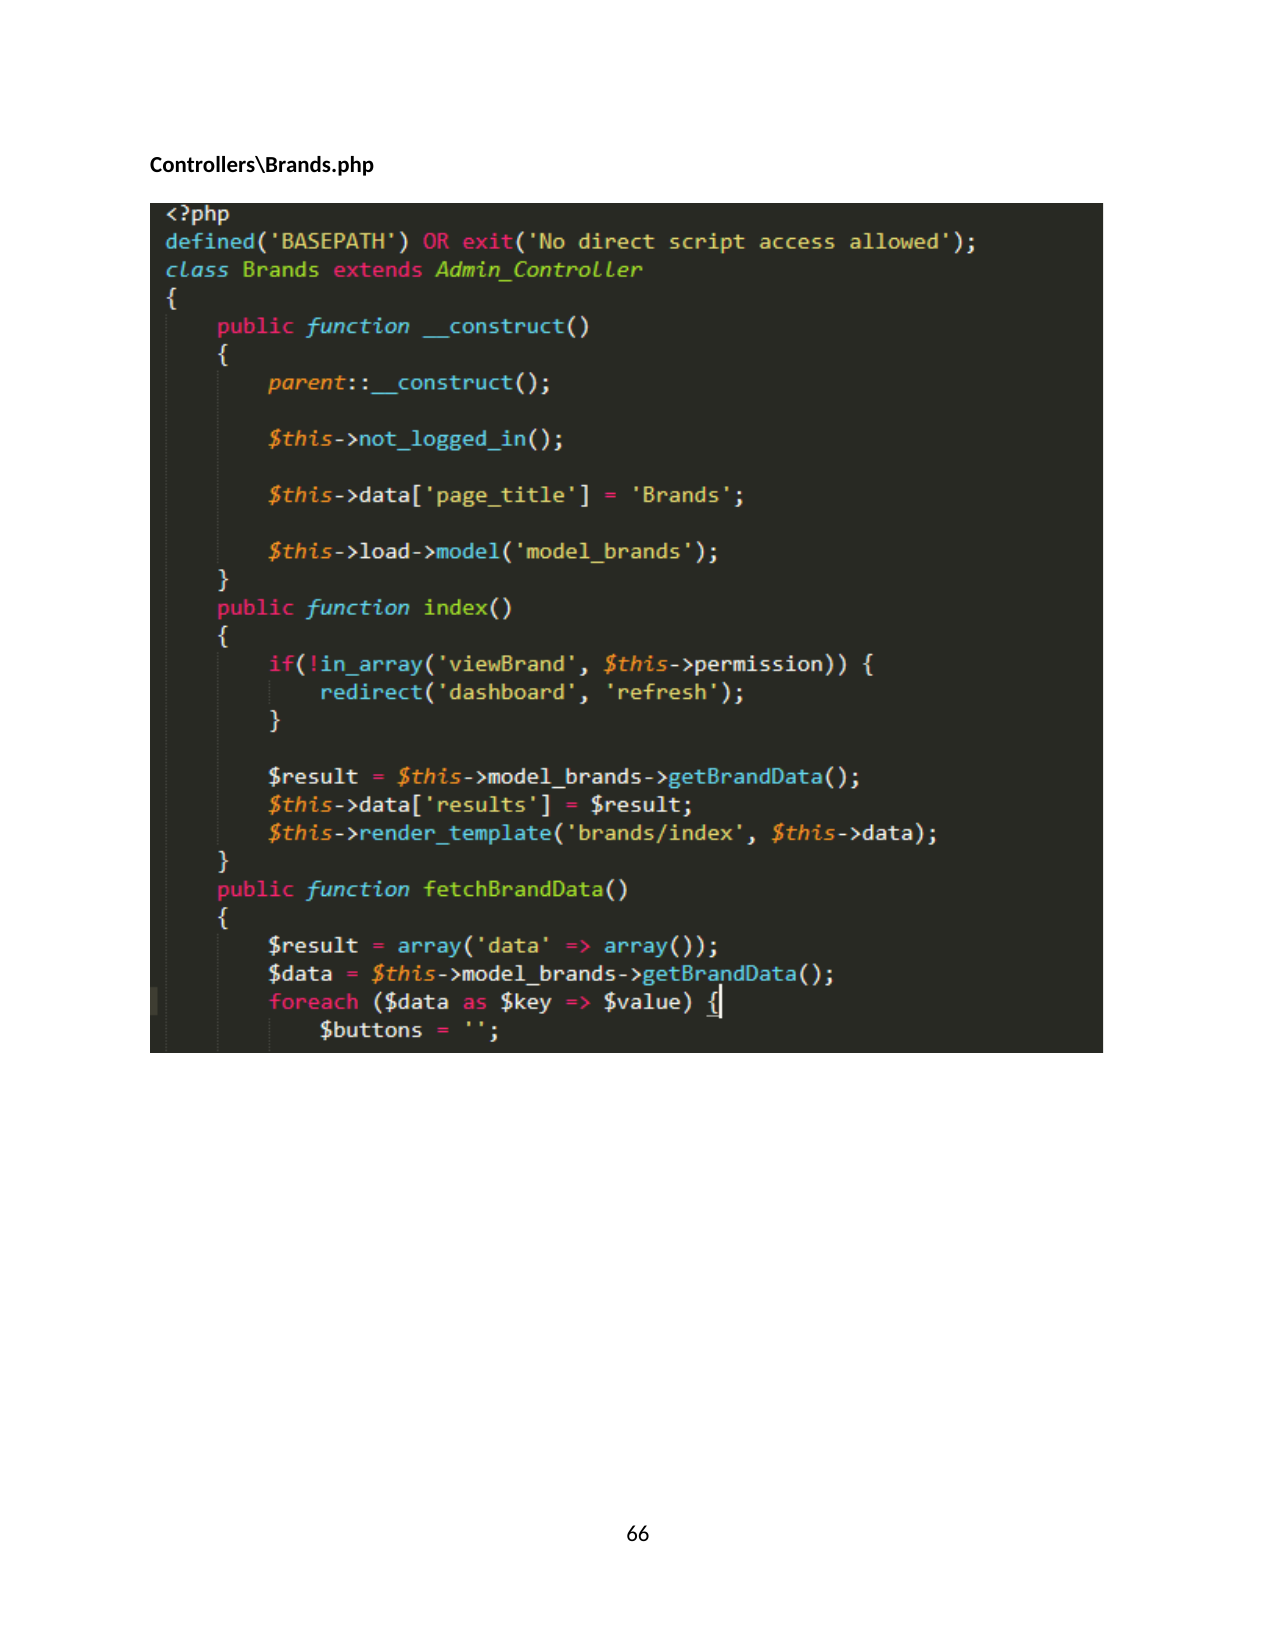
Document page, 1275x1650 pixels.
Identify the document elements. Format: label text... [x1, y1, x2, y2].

text Controllers\Brands.php [150, 150, 1125, 178]
picture [150, 203, 1104, 1053]
